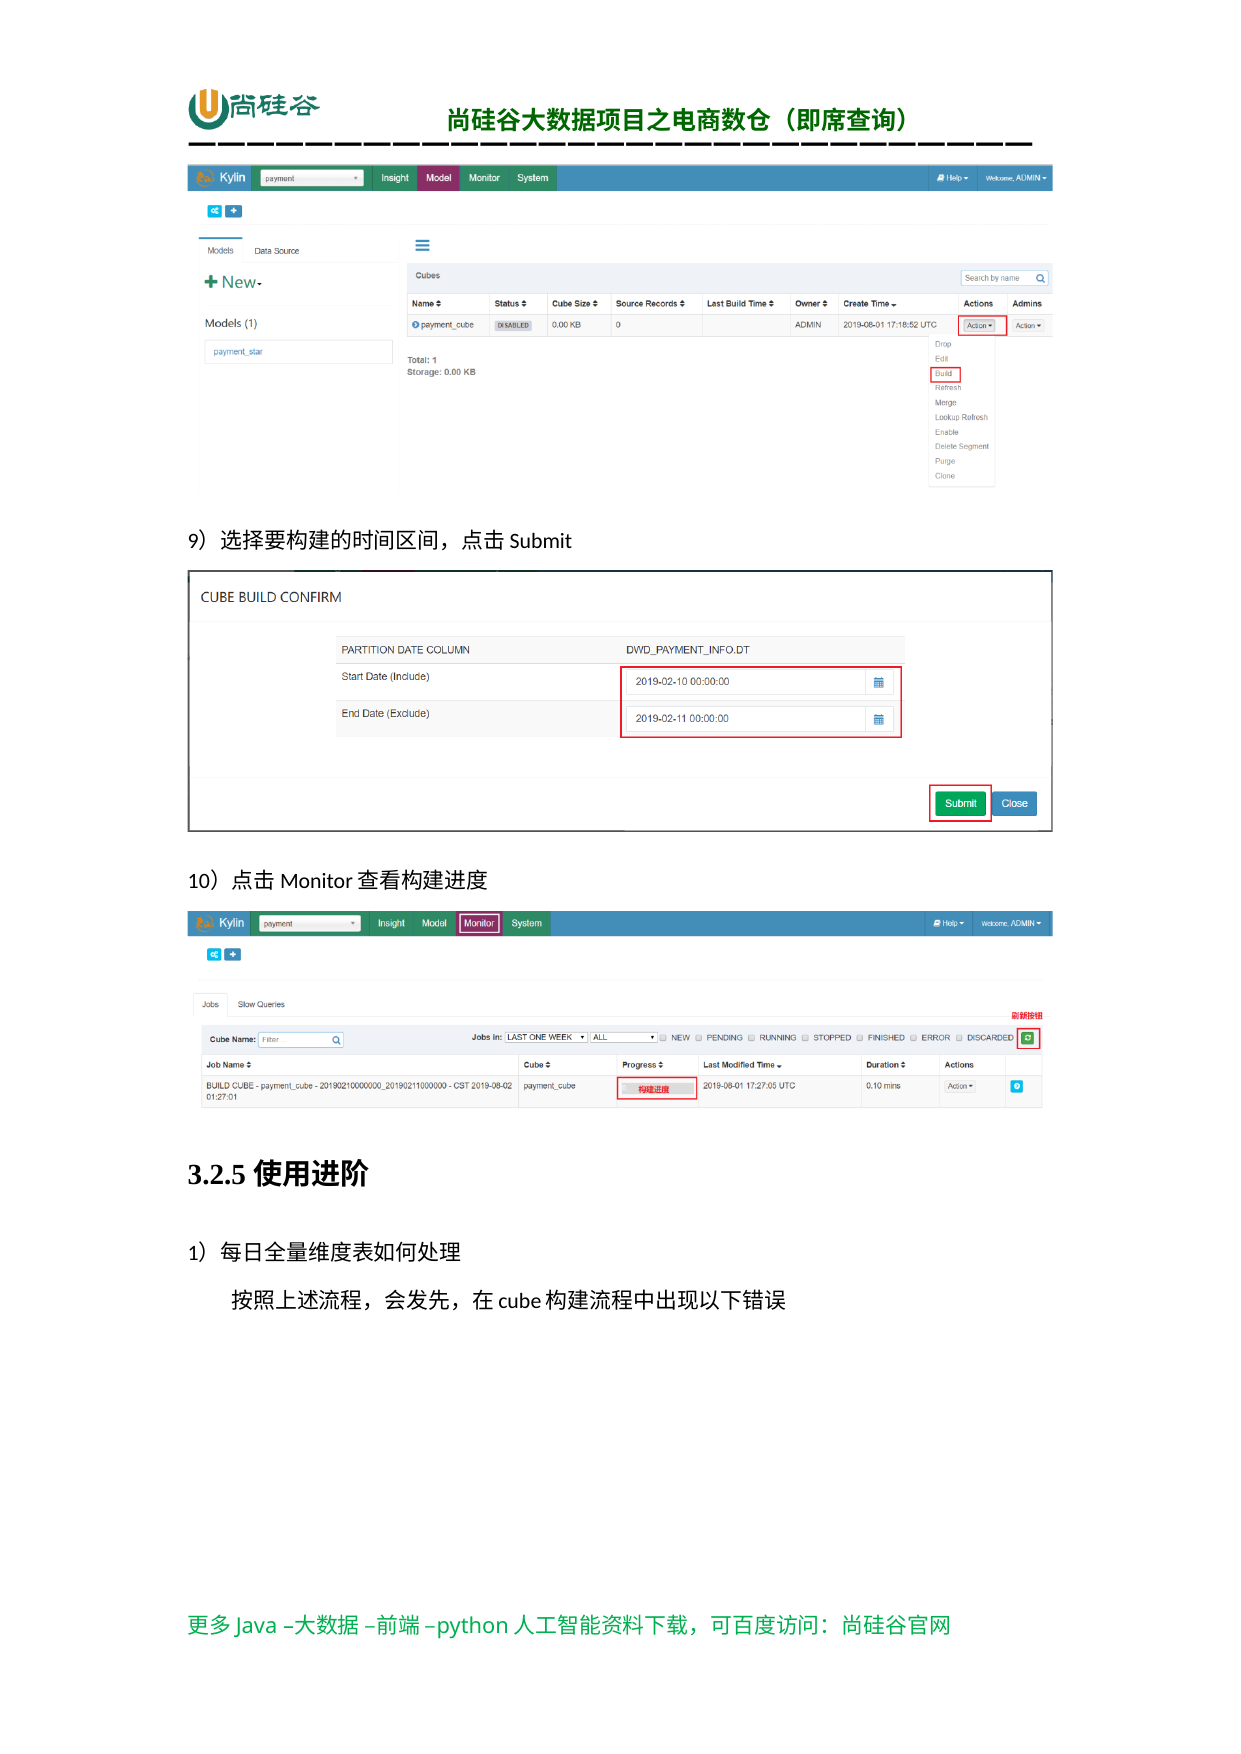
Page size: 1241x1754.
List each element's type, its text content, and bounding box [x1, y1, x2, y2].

text 按照上述流程，会发先，在cube构建流程中出现以下错误 [187, 1283, 1053, 1315]
subtitle 3.2.5 使用进阶 [187, 1139, 1053, 1204]
text 10）点击Monitor查看构建进度 [187, 863, 1053, 896]
text 1）每日全量维度表如何处理 [187, 1234, 1053, 1267]
text 9）选择要构建的时间区间，点击Submit [187, 522, 1053, 555]
